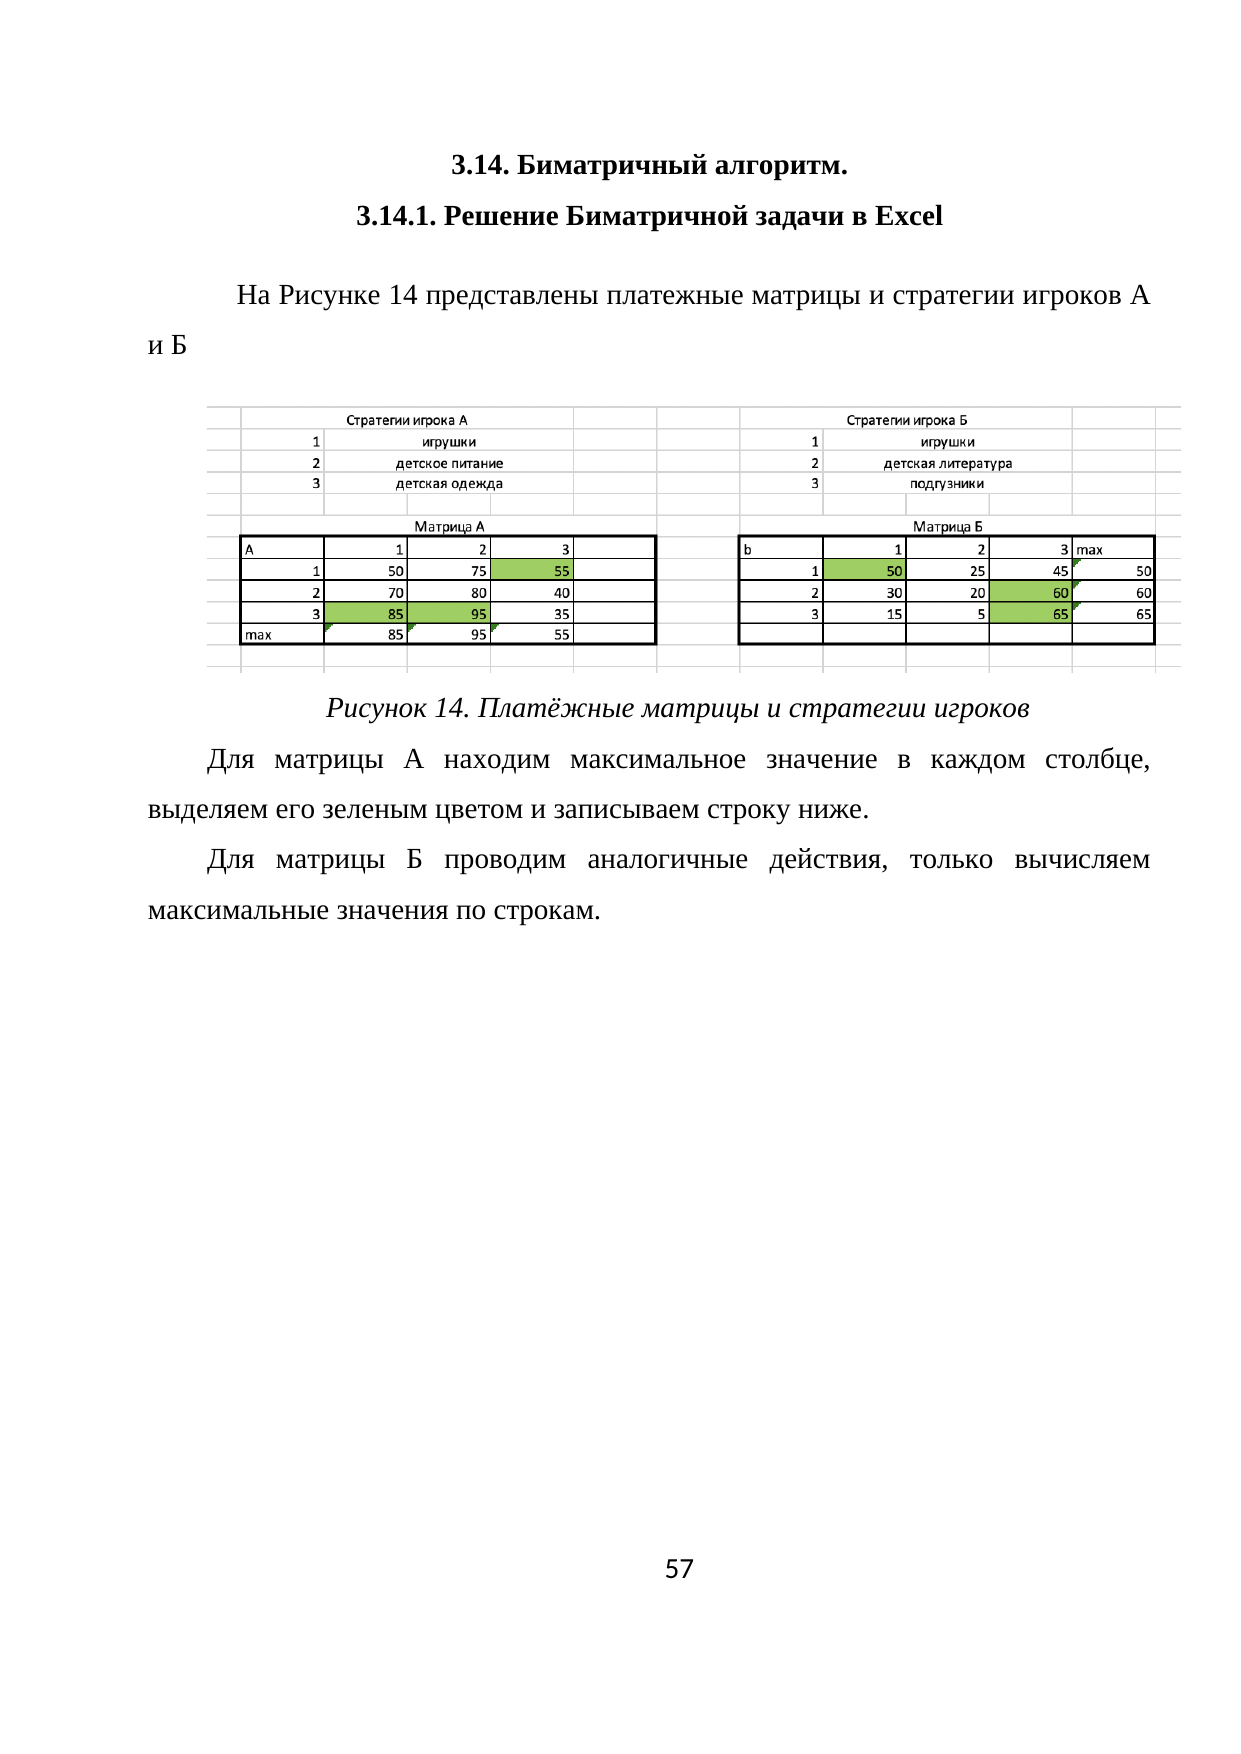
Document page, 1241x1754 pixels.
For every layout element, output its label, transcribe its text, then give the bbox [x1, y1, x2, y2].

text На Рисунке 14 представлены платежные матрицы и стратегии игроков А и Б [148, 277, 1152, 361]
text Для матрицы А находим максимальное значение в каждом столбце, выделяем его зеленым цветом и записываем строку ниже. [148, 741, 1152, 825]
text Рисунок 14. Платёжные матрицы и стратегии игроков [148, 691, 1152, 724]
text Для матрицы Б проводим аналогичные действия, только вычисляем максимальные значения по строкам. [148, 842, 1152, 925]
picture [206, 406, 1182, 673]
text 3.14.1. Решение Биматричной задачи в Excel [148, 198, 1152, 231]
text 3.14. Биматричный алгоритм. [148, 147, 1152, 181]
